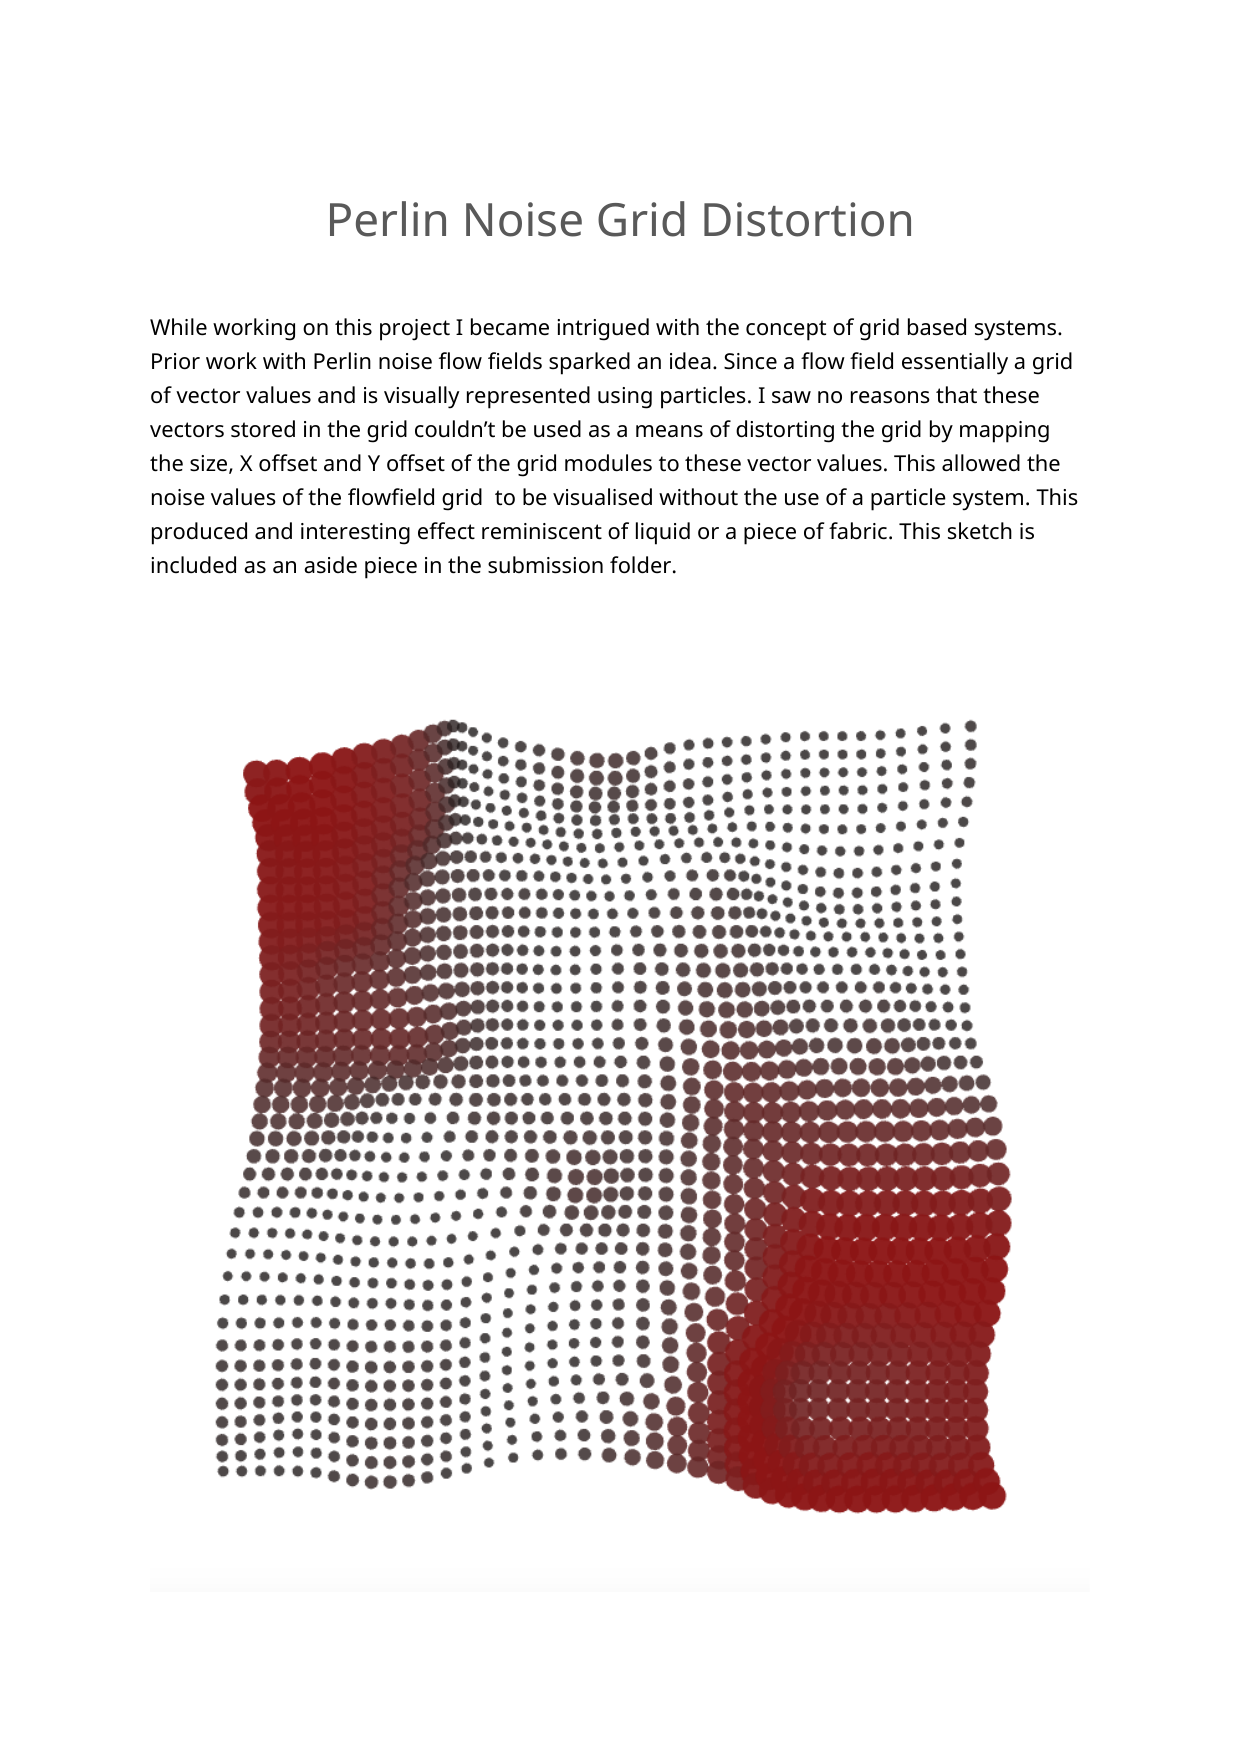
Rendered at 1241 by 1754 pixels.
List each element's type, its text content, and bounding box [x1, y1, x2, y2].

text While working on this project I became intrigued with the concept of grid based systems. Prior work with Perlin noise flow fields sparked an idea. Since a flow field essentially a grid of vector values and is visually represented using particles. I saw no reasons that these vectors stored in the grid couldn’t be used as a means of distorting the grid by mapping the size, X offset and Y offset of the grid modules to these vector values. This allowed the noise values of the flowfield grid to be visualised without the use of a particle system. This produced and interesting effect reminiscent of liquid or a piece of fabric. This sketch is included as an aside piece in the submission folder. [150, 312, 1090, 579]
picture [150, 655, 1090, 1592]
subtitle Perlin Noise Grid Distortion [150, 187, 1090, 250]
